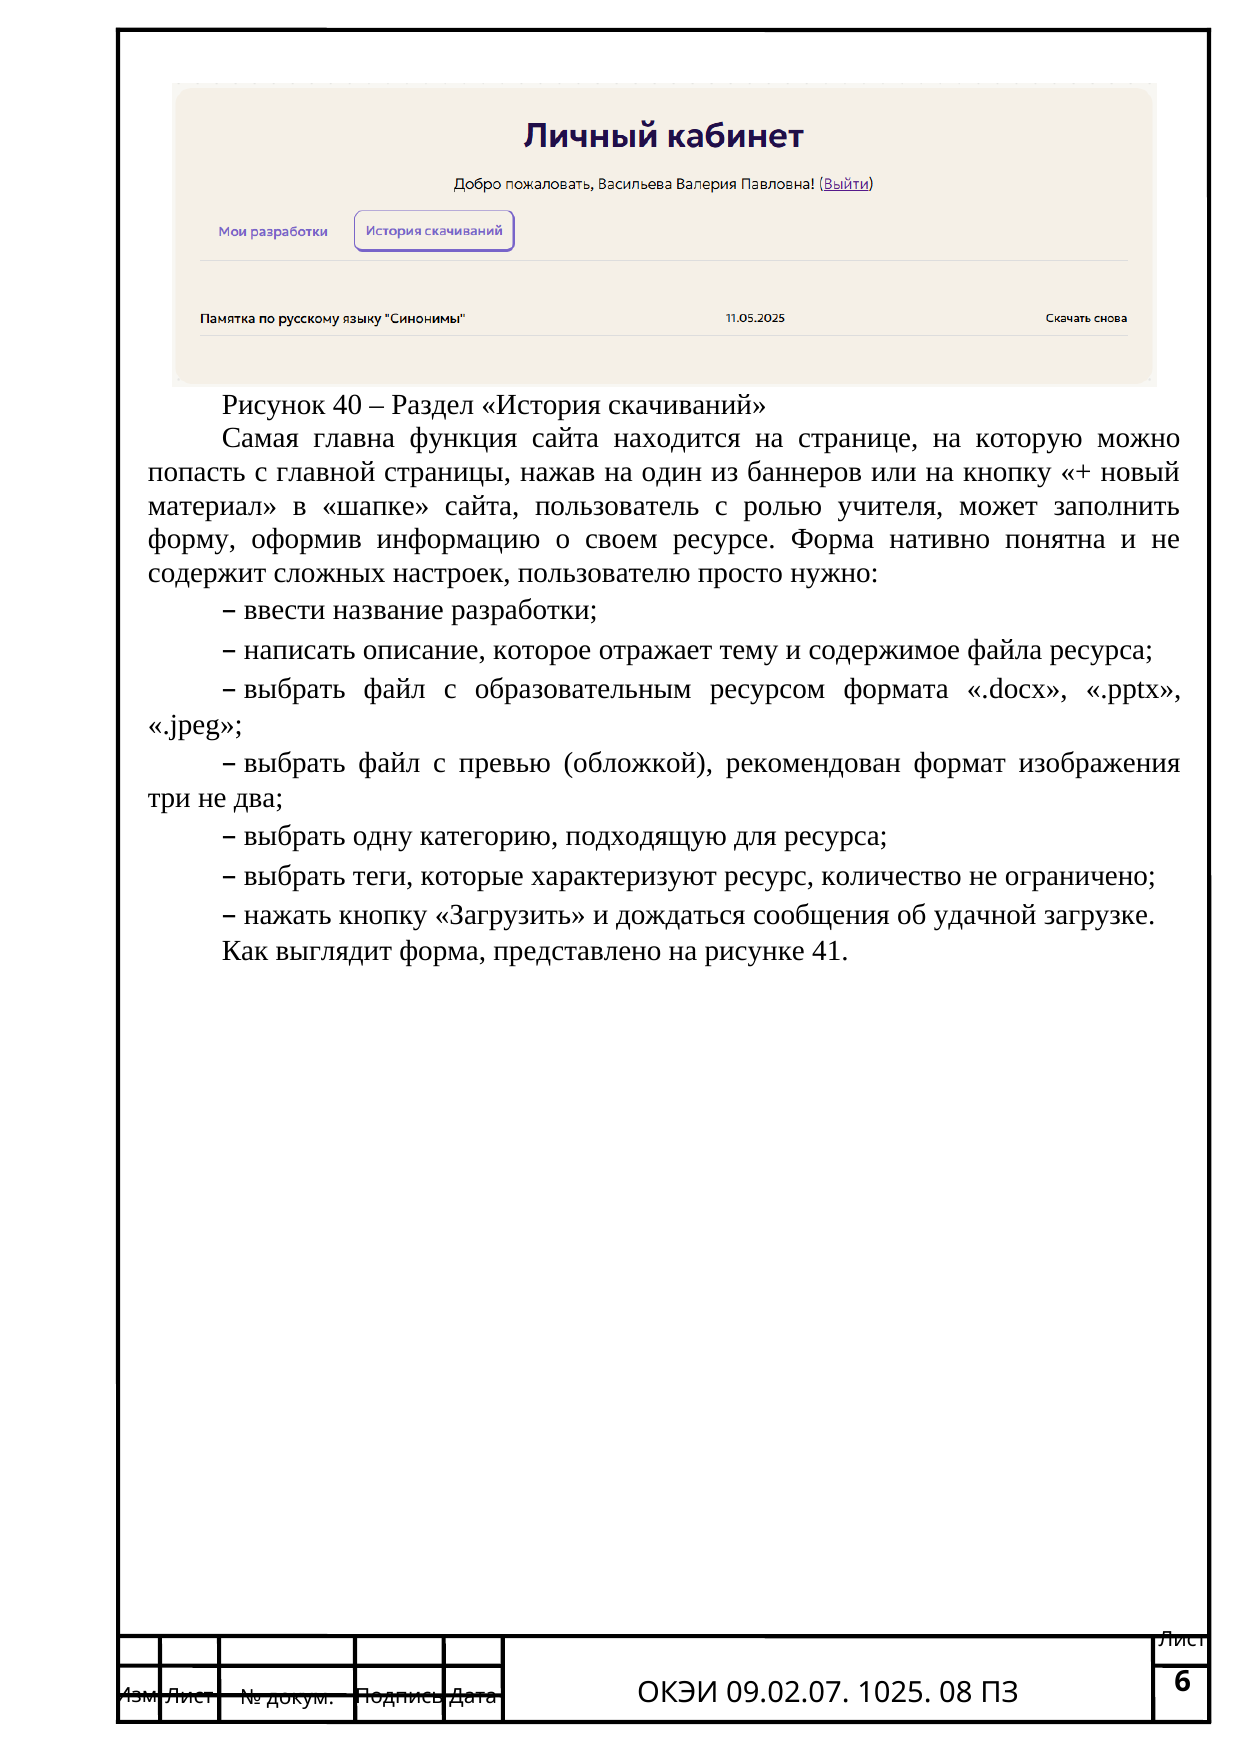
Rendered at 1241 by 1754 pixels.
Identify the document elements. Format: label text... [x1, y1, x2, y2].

text Самая главна функция сайта находится на странице, на которую можно попасть с главной страницы, нажав на один из баннеров или на кнопку «+ новый материал» в «шапке» сайта, пользователь с ролью учителя, может заполнить форму, оформив информацию о своем ресурсе. Форма нативно понятна и не содержит сложных настроек, пользователю просто нужно: [148, 421, 1181, 588]
text написать описание, которое отражает тему и содержимое файла ресурса; [148, 628, 1181, 668]
text выбрать теги, которые характеризуют ресурс, количество не ограничено; [148, 854, 1181, 893]
picture [172, 83, 1157, 387]
text ввести название разработки; [148, 588, 1181, 628]
text нажать кнопку «Загрузить» и дождаться сообщения об удачной загрузке. [148, 893, 1181, 933]
text Рисунок 40 – Раздел «История скачиваний» [148, 387, 1181, 421]
text выбрать файл с превью (обложкой), рекомендован формат изображения три не два; [148, 741, 1181, 814]
text выбрать файл с образовательным ресурсом формата «.docx», «.pptx», «.jpeg»; [148, 668, 1181, 741]
text Как выглядит форма, представлено на рисунке 41. [148, 933, 1181, 967]
text выбрать одну категорию, подходящую для ресурса; [148, 814, 1181, 854]
